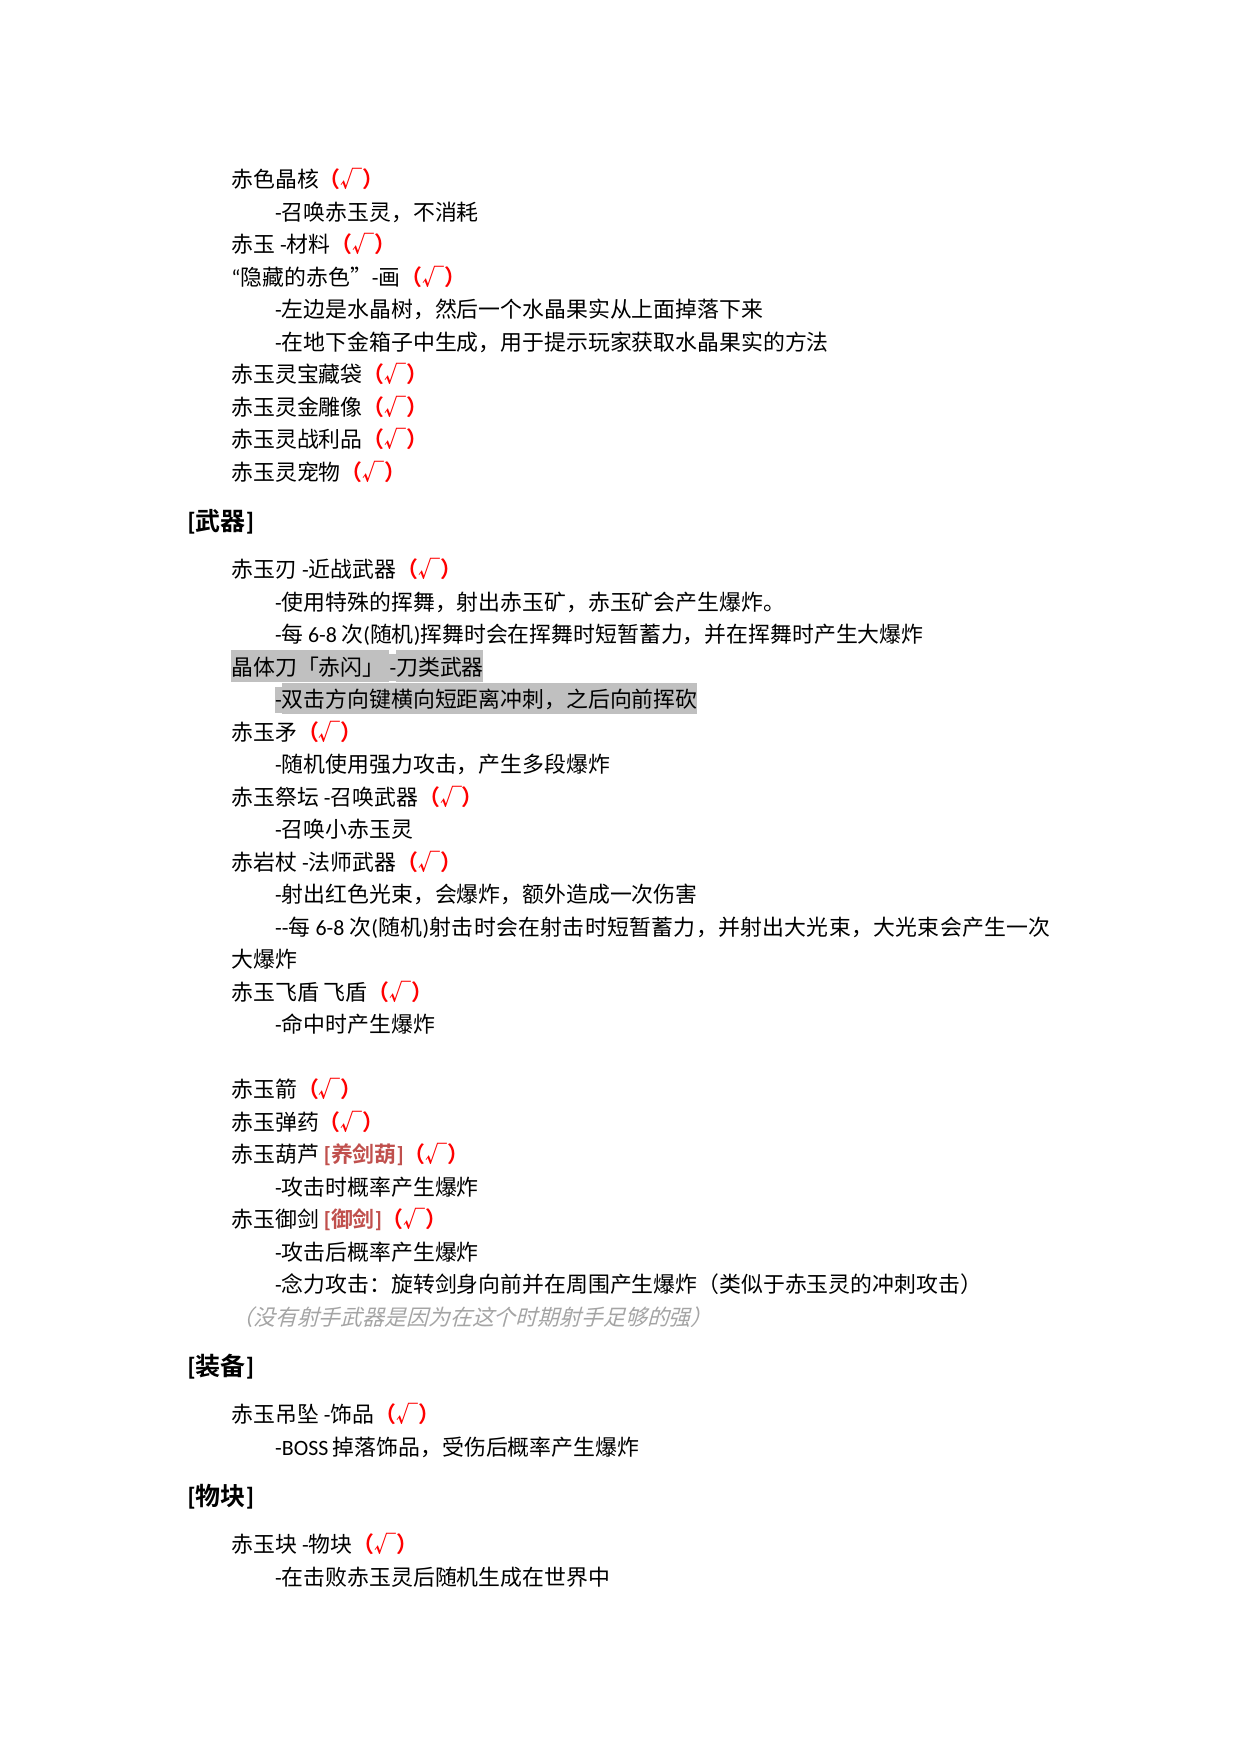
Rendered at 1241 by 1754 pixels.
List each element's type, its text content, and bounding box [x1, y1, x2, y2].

text 晶体刀「赤闪」 -刀类武器 [187, 649, 1053, 682]
text 赤玉矛（√） [187, 714, 1053, 747]
text -攻击后概率产生爆炸 [231, 1234, 1053, 1267]
text 赤玉御剑 [御剑]（√） [187, 1202, 1053, 1234]
text 赤玉飞盾 飞盾（√） [187, 974, 1053, 1007]
text -左边是水晶树，然后一个水晶果实从上面掉落下来 [231, 292, 1053, 324]
text 赤玉箭（√） [187, 1072, 1053, 1104]
text --每6-8次(随机)射击时会在射击时短暂蓄力，并射出大光束，大光束会产生一次大爆炸 [231, 909, 1053, 974]
text -使用特殊的挥舞，射出赤玉矿，赤玉矿会产生爆炸。 [231, 584, 1053, 617]
text 赤玉灵战利品（√） [187, 422, 1053, 454]
text [装备] [187, 1332, 1053, 1397]
text -召唤赤玉灵，不消耗 [231, 194, 1053, 227]
text 赤玉块 -物块（√） [187, 1527, 1053, 1559]
text -召唤小赤玉灵 [231, 812, 1053, 844]
text 赤玉刃 -近战武器（√） [187, 552, 1053, 584]
text -念力攻击：旋转剑身向前并在周围产生爆炸（类似于赤玉灵的冲刺攻击） [231, 1267, 1053, 1299]
text -命中时产生爆炸 [231, 1007, 1053, 1039]
text [武器] [187, 487, 1053, 552]
text “隐藏的赤色”-画（√） [187, 259, 1053, 292]
text 赤玉 -材料（√） [187, 227, 1053, 259]
text -射出红色光束，会爆炸，额外造成一次伤害 [231, 877, 1053, 909]
text 赤玉弹药（√） [187, 1104, 1053, 1137]
text -每6-8次(随机)挥舞时会在挥舞时短暂蓄力，并在挥舞时产生大爆炸 [231, 617, 1053, 649]
text -随机使用强力攻击，产生多段爆炸 [231, 747, 1053, 779]
text 赤玉祭坛 -召唤武器（√） [187, 779, 1053, 812]
text -攻击时概率产生爆炸 [231, 1169, 1053, 1202]
text 赤玉吊坠 -饰品（√） [187, 1397, 1053, 1429]
text [物块] [187, 1462, 1053, 1527]
text -BOSS掉落饰品，受伤后概率产生爆炸 [231, 1429, 1053, 1462]
text 赤玉灵宠物（√） [187, 454, 1053, 487]
text （没有射手武器是因为在这个时期射手足够的强） [187, 1299, 1053, 1332]
text -在击败赤玉灵后随机生成在世界中 [231, 1559, 1053, 1592]
text 赤色晶核（√） [187, 162, 1053, 194]
text 赤岩杖 -法师武器（√） [187, 844, 1053, 877]
text 赤玉灵宝藏袋（√） [187, 357, 1053, 389]
text -在地下金箱子中生成，用于提示玩家获取水晶果实的方法 [231, 324, 1053, 357]
text -双击方向键横向短距离冲刺，之后向前挥砍 [231, 682, 1053, 714]
text 赤玉灵金雕像（√） [187, 389, 1053, 422]
text 赤玉葫芦 [养剑葫]（√） [187, 1137, 1053, 1169]
